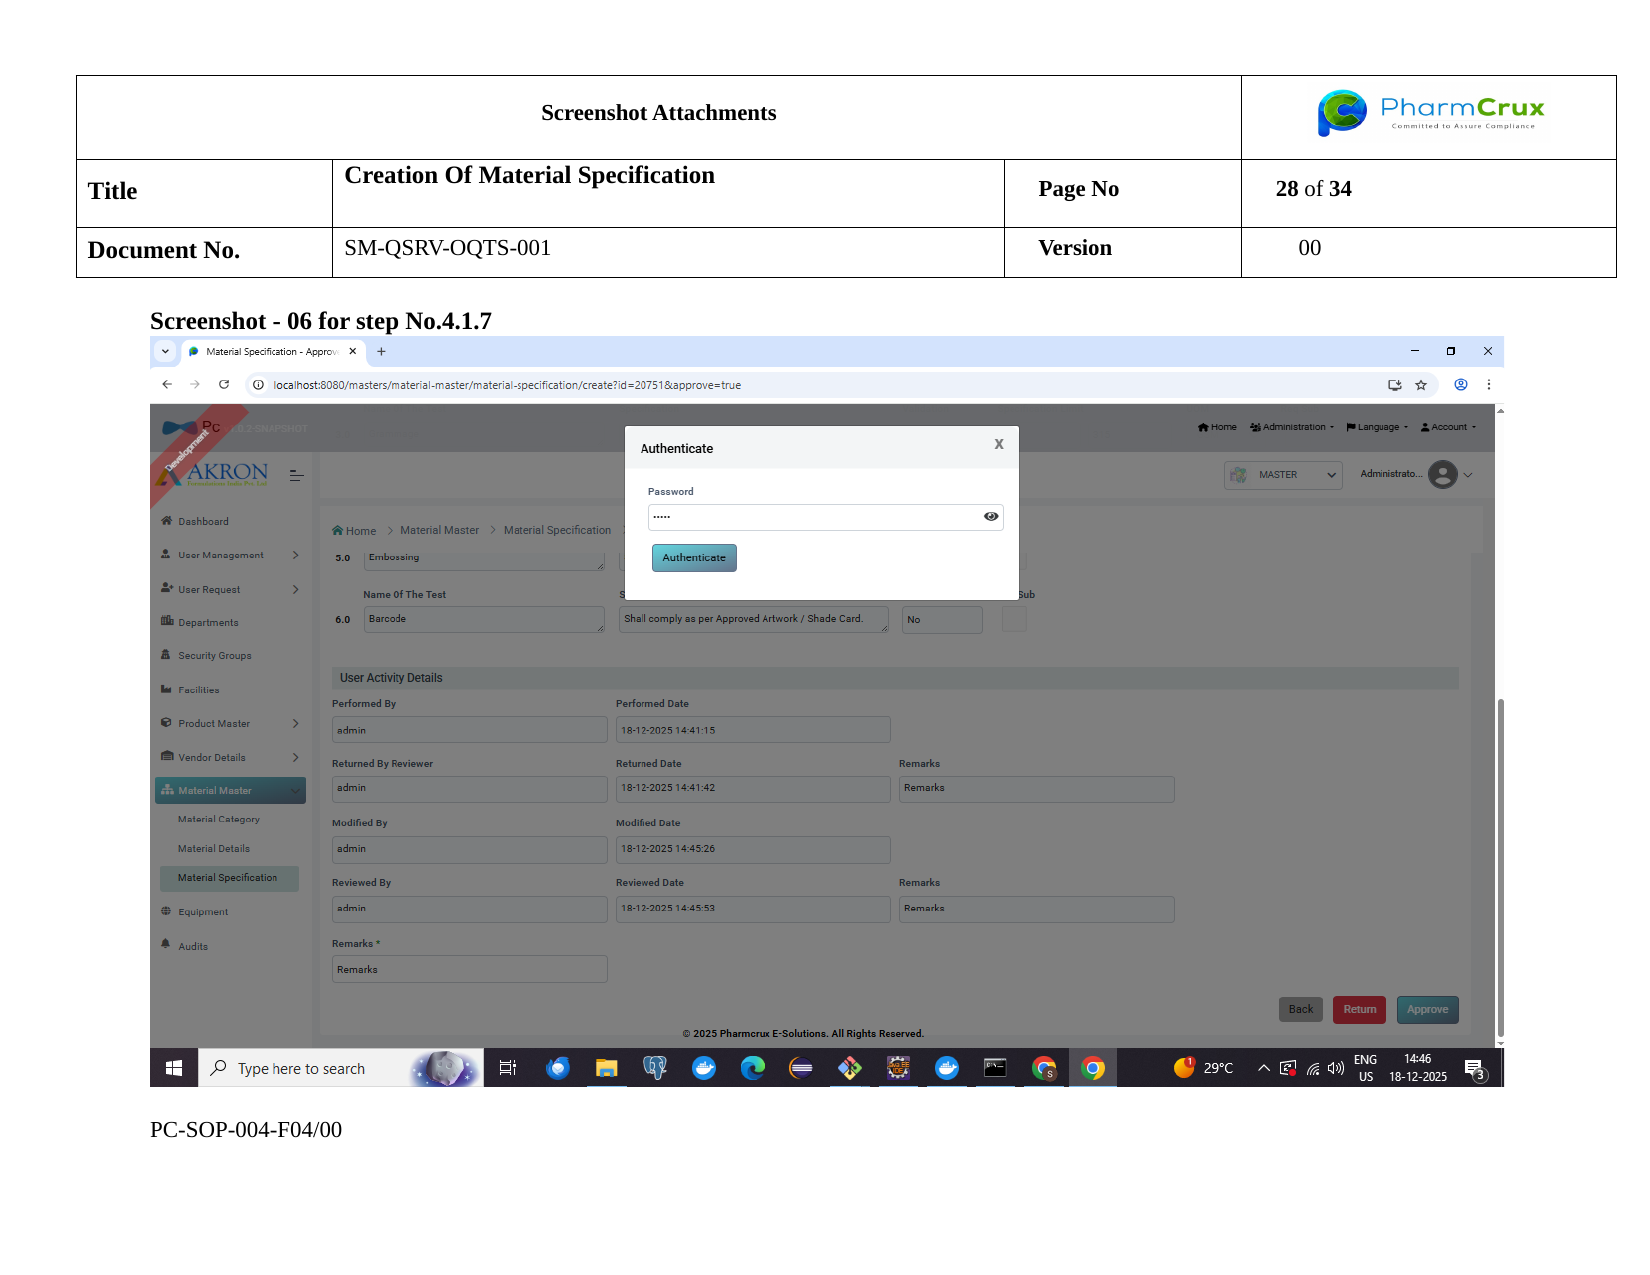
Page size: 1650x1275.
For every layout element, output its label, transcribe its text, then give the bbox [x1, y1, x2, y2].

text Screenshot - 06 for step No.4.1.7 [150, 306, 1500, 336]
picture [150, 336, 1505, 1087]
picture [1307, 82, 1551, 143]
